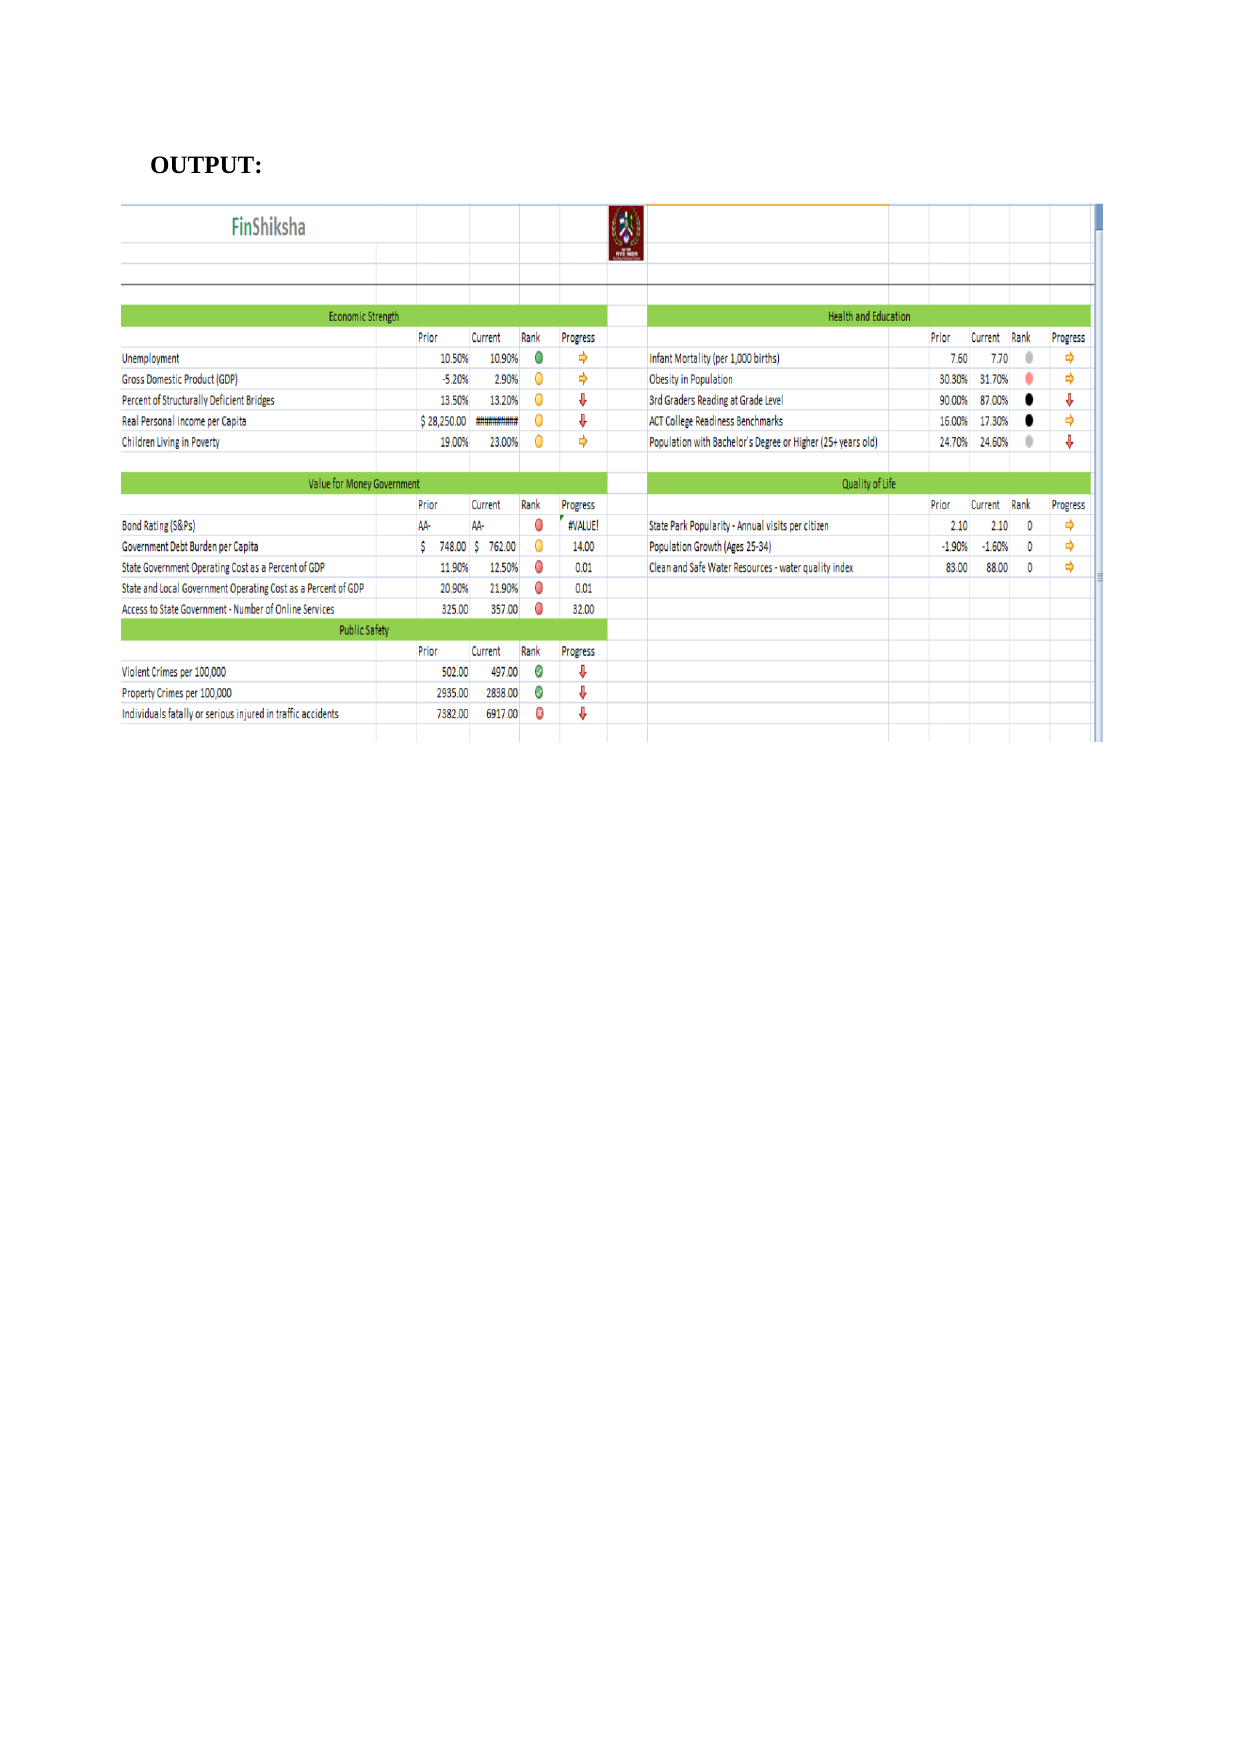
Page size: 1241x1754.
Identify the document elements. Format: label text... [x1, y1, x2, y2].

text OUTPUT: [150, 150, 1152, 179]
picture [122, 204, 1103, 742]
